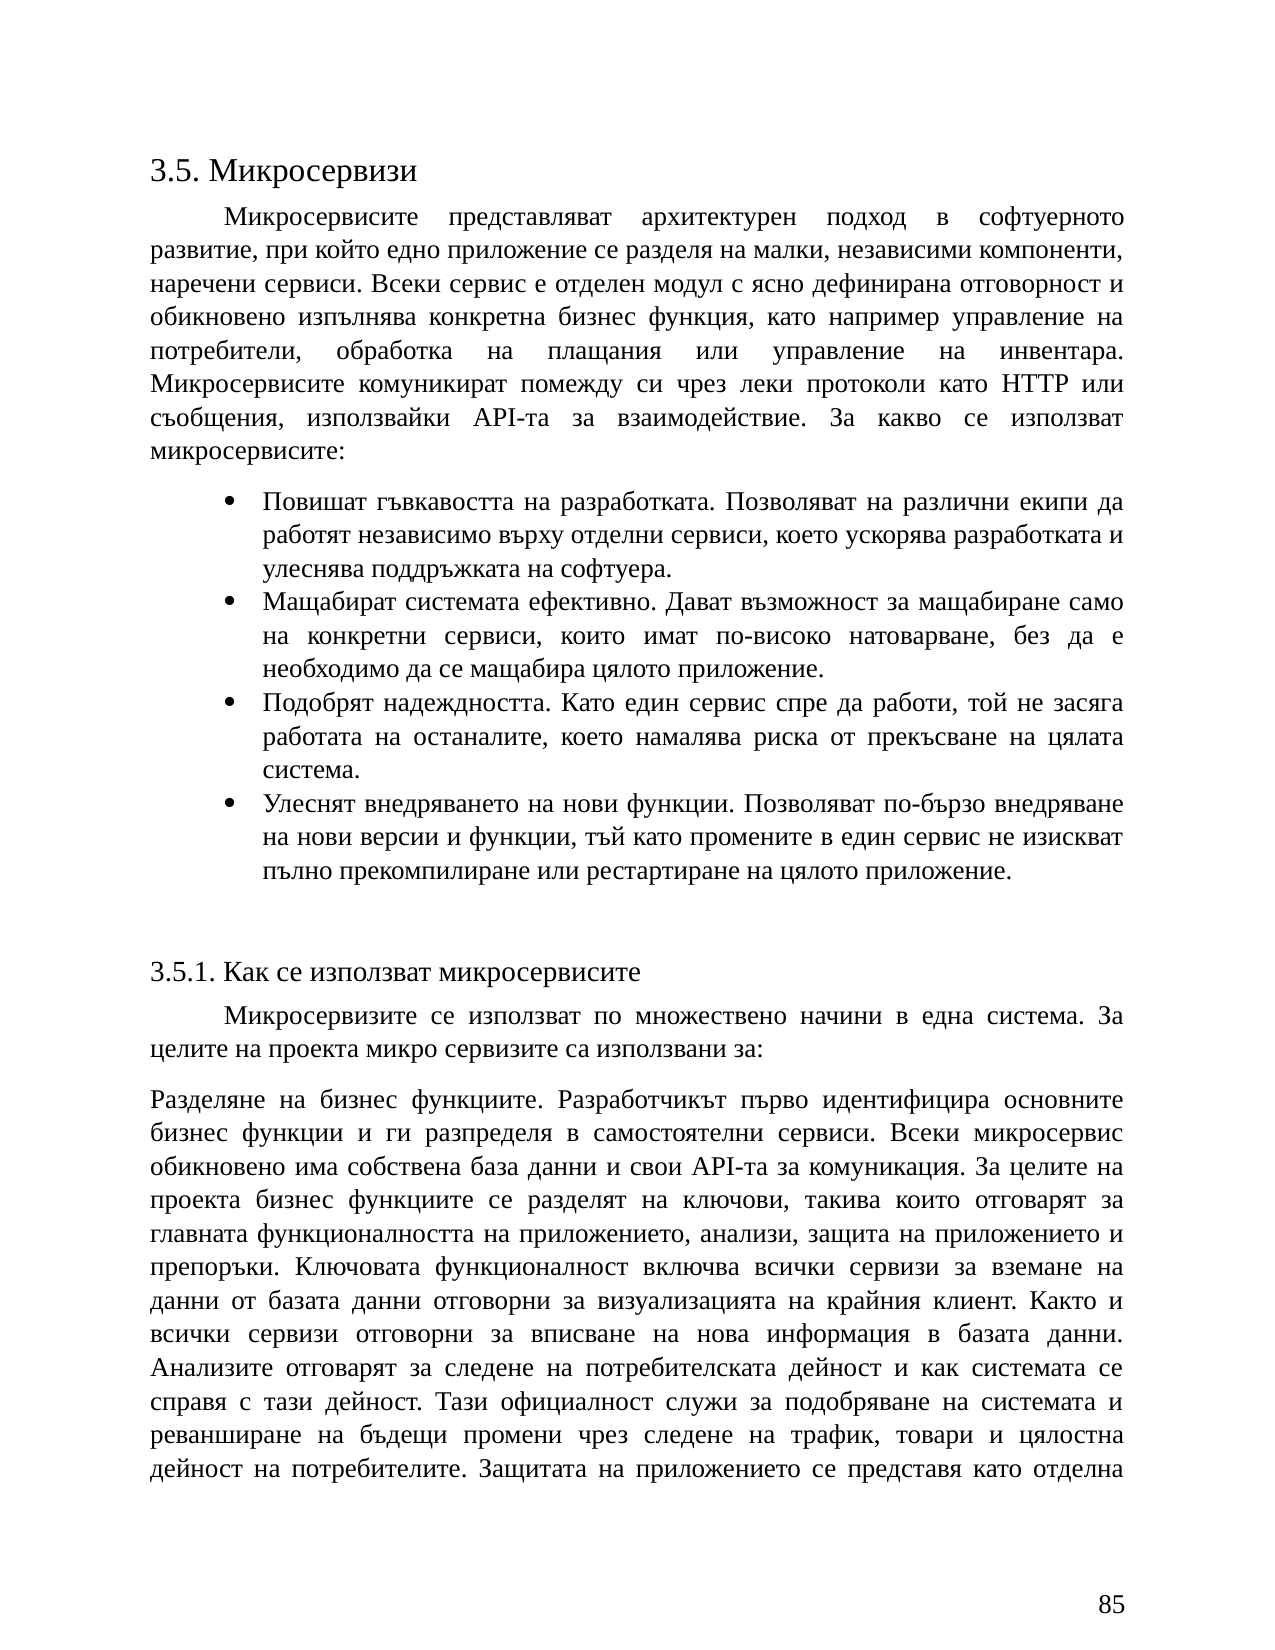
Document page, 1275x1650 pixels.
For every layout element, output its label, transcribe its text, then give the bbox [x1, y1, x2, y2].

subtitle 3.5.1. Как се използват микросервисите [150, 954, 1125, 988]
list Улеснят внедряването на нови функции. Позволяват по-бързо внедряване на нови версии и функции, тъй като промените в един сервис не изискват пълно прекомпилиране или рестартиране на цялото приложение. [225, 787, 1125, 885]
list Подобрят надеждността. Като един сервис спре да работи, той не засяга работата на останалите, което намалява риска от прекъсване на цялата система. [225, 686, 1125, 784]
list Повишат гъвкавостта на разработката. Позволяват на различни екипи да работят независимо върху отделни сервиси, което ускорява разработката и улеснява поддръжката на софтуера. [225, 485, 1125, 583]
subtitle 3.5. Микросервизи [150, 150, 1125, 188]
text Микросервисите представляват архитектурен подход в софтуерното развитие, при който едно приложение се разделя на малки, независими компоненти, наречени сервиси. Всеки сервис е отделен модул с ясно дефинирана отговорност и обикновено изпълнява конкретна бизнес функция, като например управление на потребители, обработка на плащания или управление на инвентара. Микросервисите комуникират помежду си чрез леки протоколи като HTTP или съобщения, използвайки API-та за взаимодействие. За какво се използват микросервисите: [150, 200, 1125, 466]
text Микросервизите се използват по множествено начини в една система. За целите на проекта микро сервизите са използвани за: [150, 999, 1125, 1064]
list Мащабират системата ефективно. Дават възможност за мащабиране само на конкретни сервиси, които имат по-високо натоварване, без да е необходимо да се мащабира цялото приложение. [225, 585, 1125, 684]
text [150, 1083, 1125, 1483]
